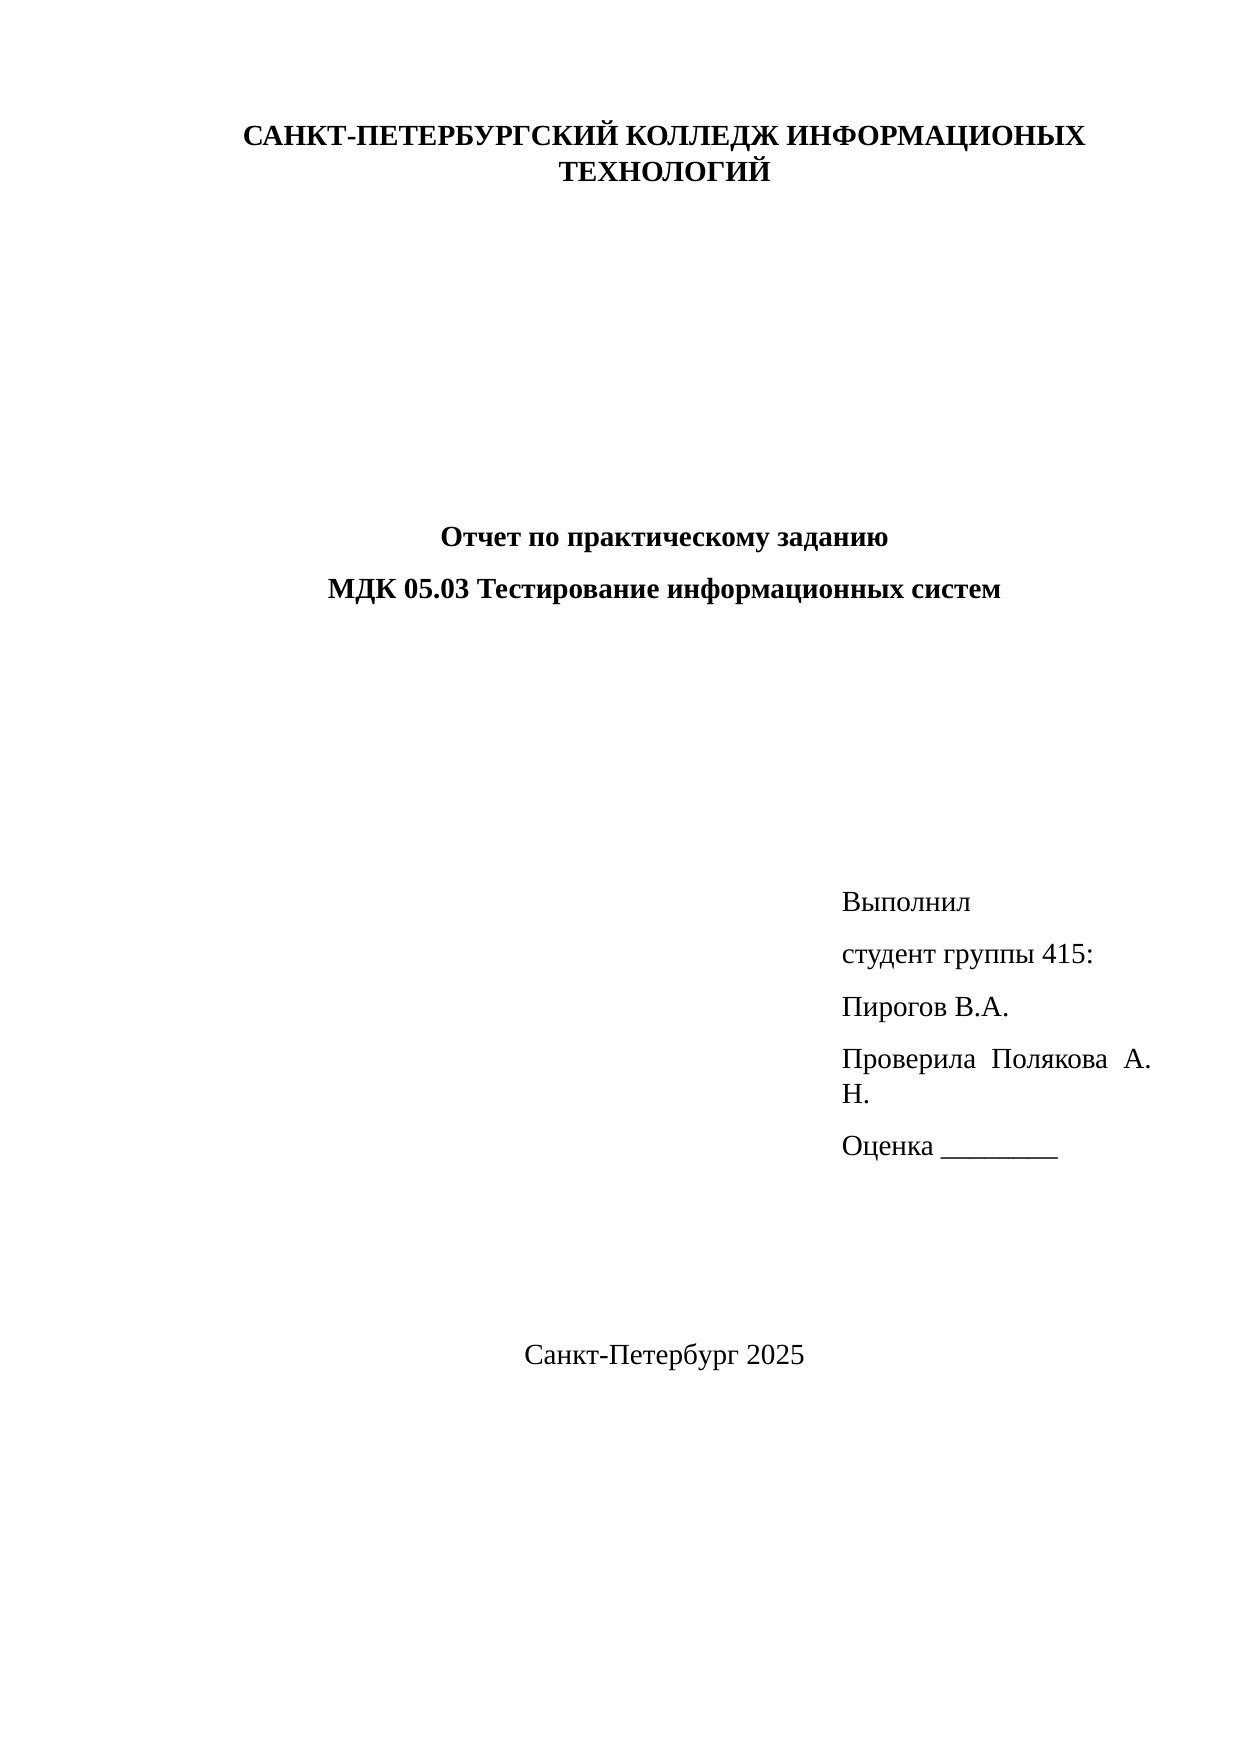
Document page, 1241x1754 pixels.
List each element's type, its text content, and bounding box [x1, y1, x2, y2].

text студент группы 415: [842, 936, 1152, 970]
text Пирогов В.А. [842, 989, 1152, 1022]
text Проверила Полякова А. Н. [842, 1041, 1152, 1110]
text Оценка ________ [842, 1128, 1152, 1162]
text Отчет по практическому заданию [177, 519, 1152, 552]
text Санкт-Петербург 2025 [177, 1337, 1152, 1371]
text Выполнил [842, 884, 1152, 918]
text МДК 05.03 Тестирование информационных систем [177, 571, 1152, 605]
text САНКТ-ПЕТЕРБУРГСКИЙ КОЛЛЕДЖ ИНФОРМАЦИОНЫХ ТЕХНОЛОГИЙ [177, 118, 1152, 187]
